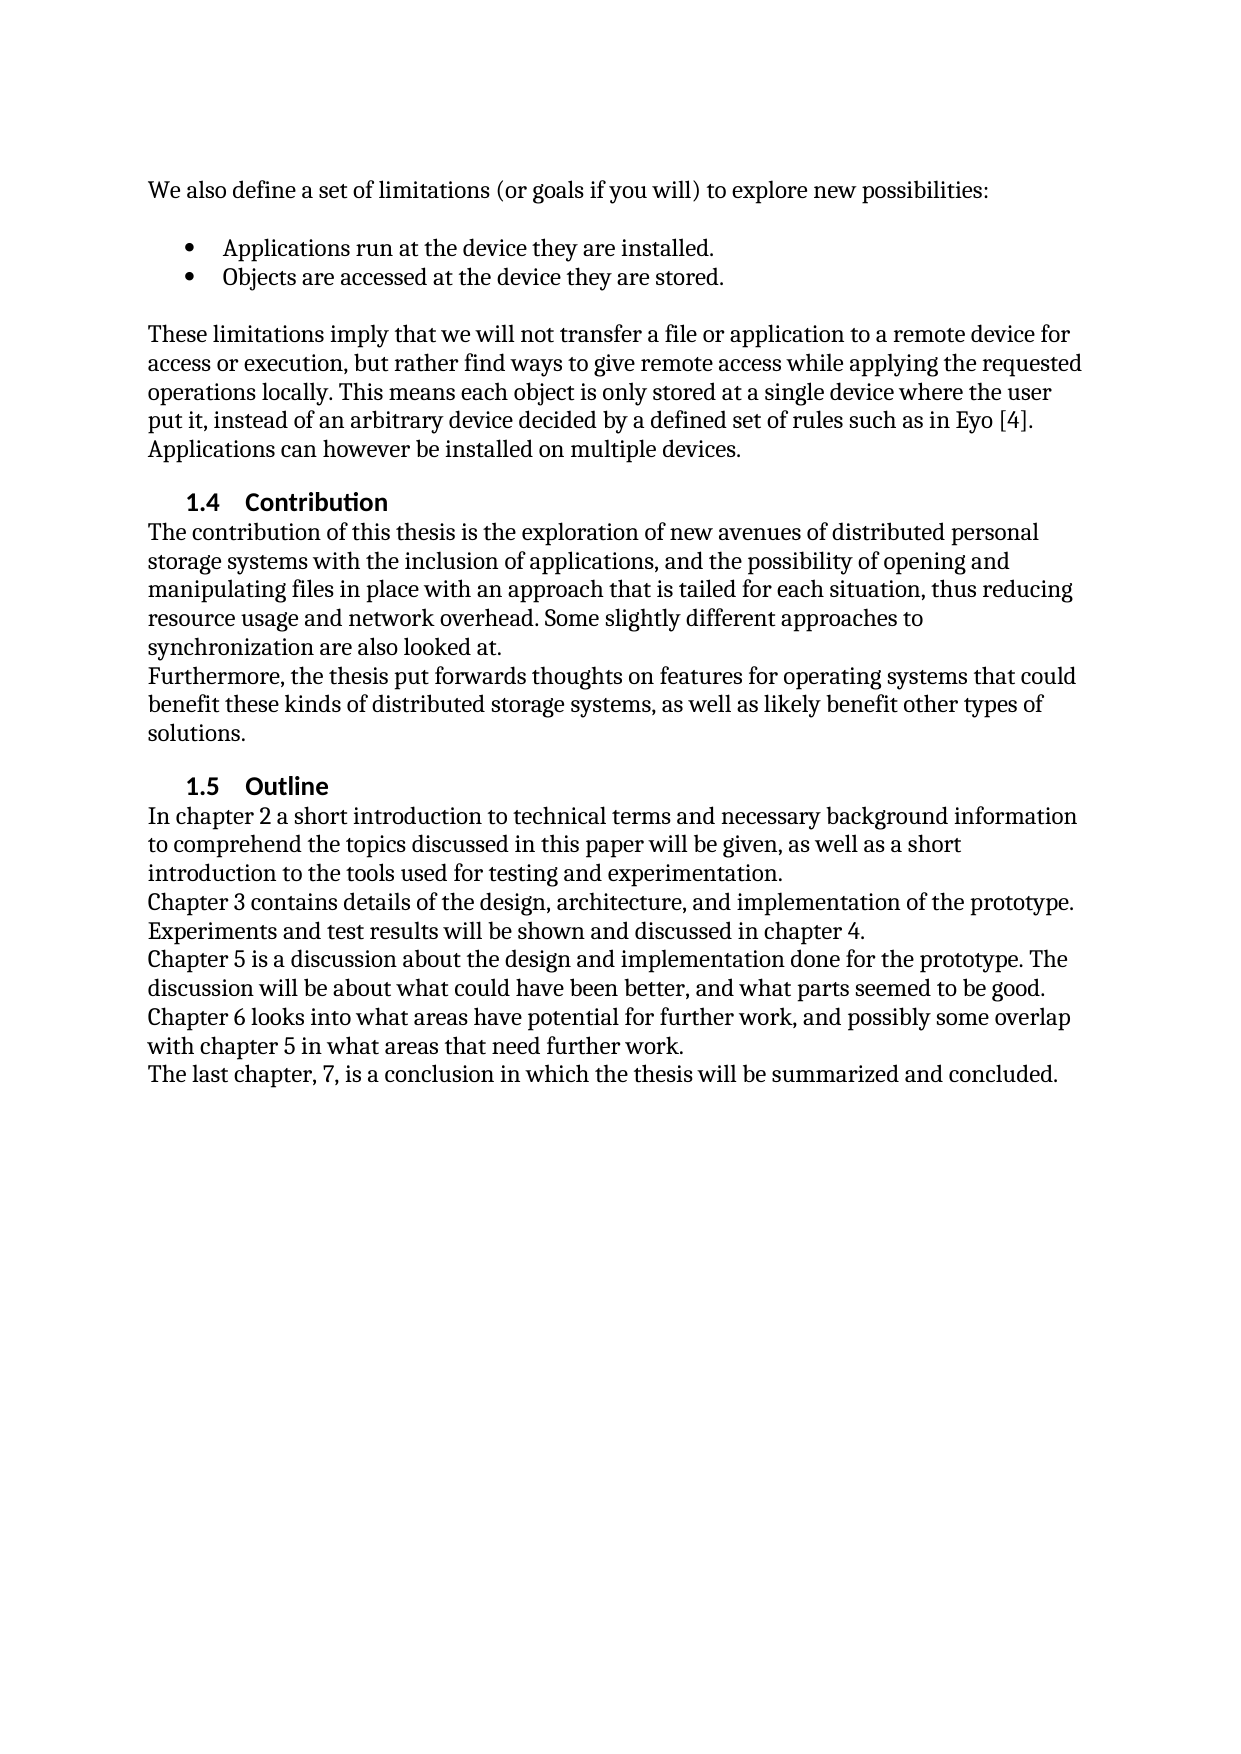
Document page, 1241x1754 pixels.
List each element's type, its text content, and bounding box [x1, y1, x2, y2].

text The contribution of this thesis is the exploration of new avenues of distributed personal storage systems with the inclusion of applications, and the possibility of opening and manipulating files in place with an approach that is tailed for each situation, thus reducing resource usage and network overhead. Some slightly different approaches to synchronization are also looked at. [148, 518, 1092, 662]
text These limitations imply that we will not transfer a file or application to a remote device for access or execution, but rather find ways to give remote access while applying the requested operations locally. This means each object is only stored at a single device where the user put it, instead of an arbitrary device decided by a defined set of rules such as in Eyo [4]. Applications can however be installed on multiple devices. [148, 320, 1092, 464]
text Chapter 5 is a discussion about the design and implementation done for the prototype. The discussion will be about what could have been better, and what parts seemed to be good. [148, 945, 1092, 1003]
text Chapter 3 contains details of the design, architecture, and implementation of the prototype. [148, 888, 1092, 917]
text In chapter 2 a short introduction to technical terms and necessary background information to comprehend the topics discussed in this paper will be given, as well as a short introduction to the tools used for testing and experimentation. [148, 802, 1092, 888]
text We also define a set of limitations (or goals if you will) to explore new possibilities: [148, 176, 1092, 205]
text The last chapter, 7, is a conclusion in which the thesis will be summarized and concluded. [148, 1060, 1092, 1089]
subtitle Contribution [185, 485, 1092, 518]
text Chapter 6 looks into what areas have potential for further work, and possibly some overlap with chapter 5 in what areas that need further work. [148, 1003, 1092, 1060]
text Experiments and test results will be shown and discussed in chapter 4. [148, 917, 1092, 945]
list Applications run at the device they are installed. [185, 234, 1092, 263]
text Furthermore, the thesis put forwards thoughts on features for operating systems that could benefit these kinds of distributed storage systems, as well as likely benefit other types of solutions. [148, 662, 1092, 748]
list Objects are accessed at the device they are stored. [185, 263, 1092, 291]
subtitle Outline [185, 769, 1092, 802]
